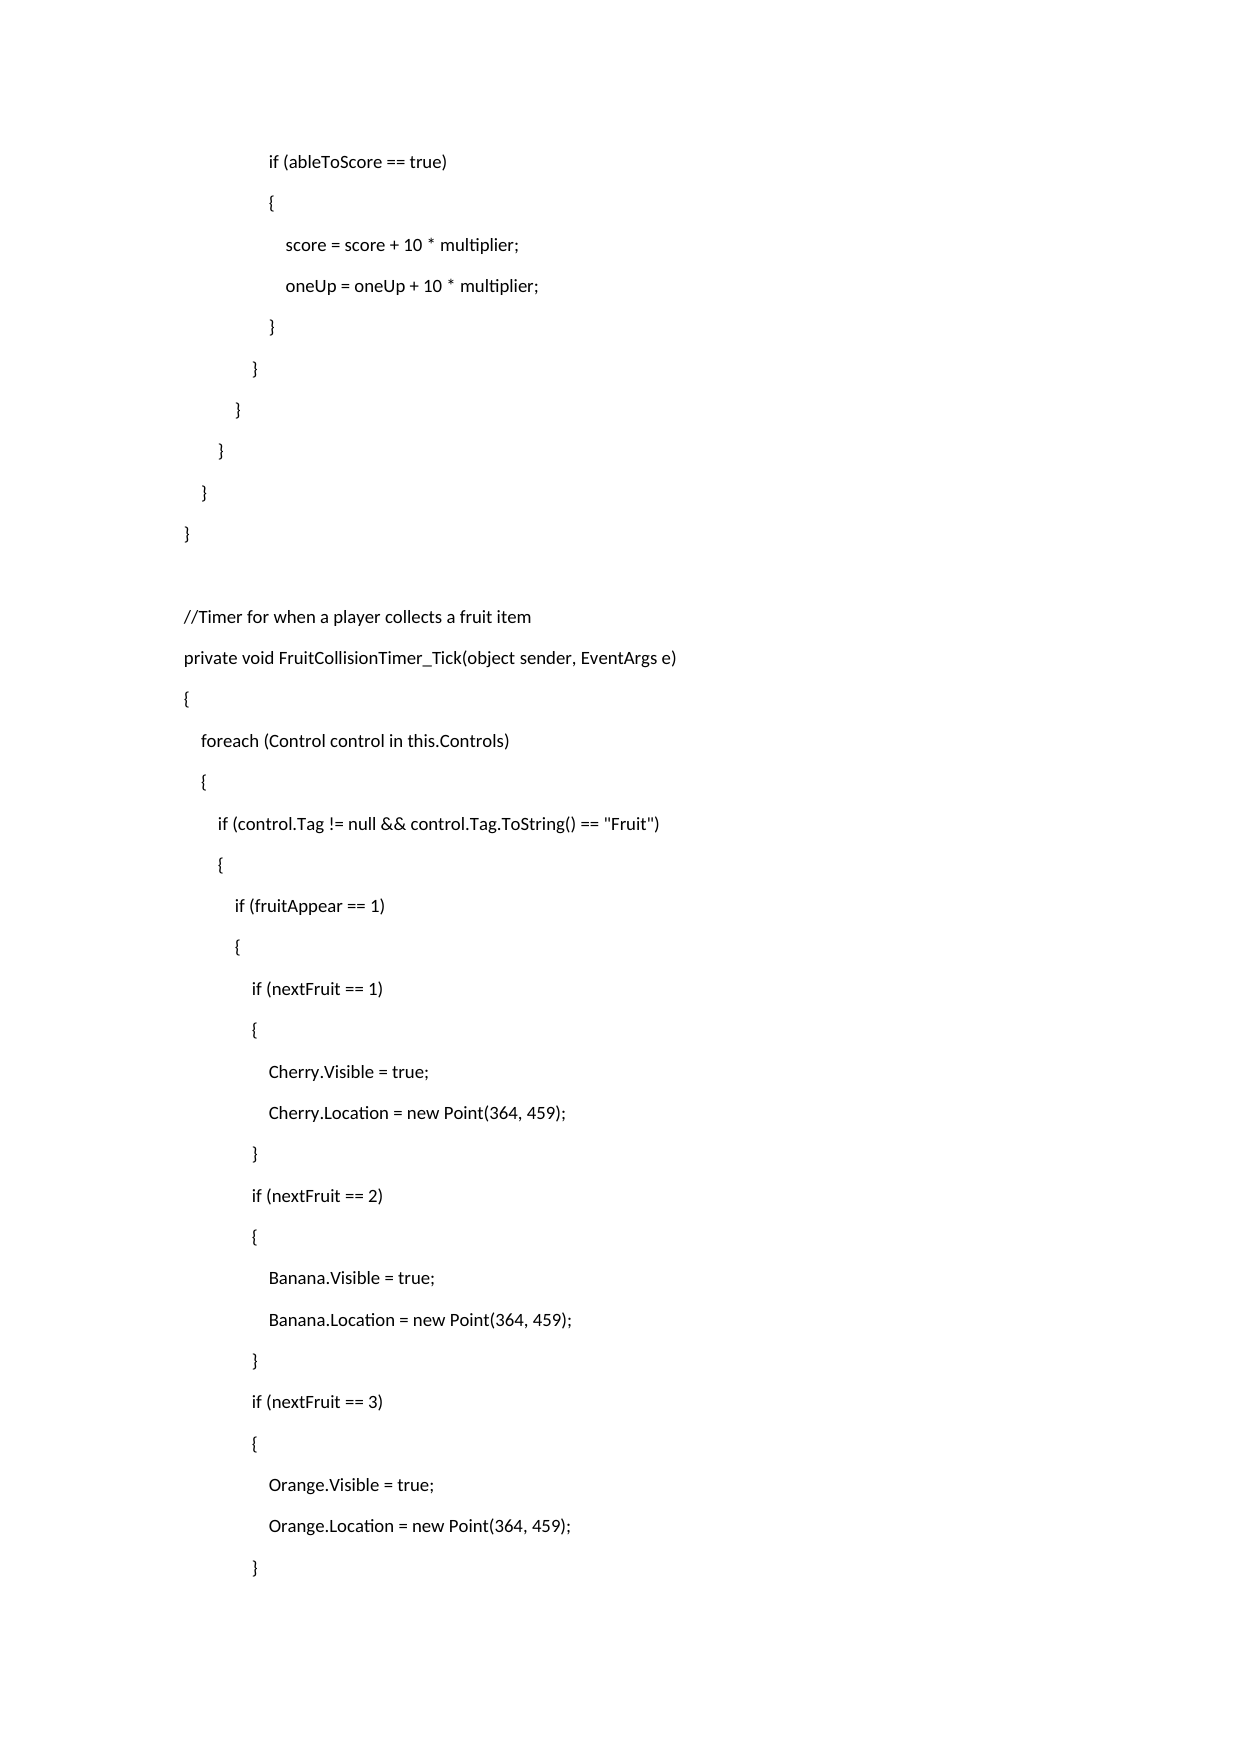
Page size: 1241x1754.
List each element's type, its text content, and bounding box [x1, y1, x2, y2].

text } [150, 439, 1090, 462]
text Orange.Location = new Point(364, 459); [150, 1515, 1090, 1538]
text score = score + 10 * multiplier; [150, 233, 1090, 256]
text Cherry.Location = new Point(364, 459); [150, 1101, 1090, 1124]
text { [150, 191, 1090, 214]
text if (control.Tag != null && control.Tag.ToString() == "Fruit") [150, 812, 1090, 834]
text //Timer for when a player collects a fruit item [150, 605, 1090, 628]
text Cherry.Visible = true; [150, 1060, 1090, 1083]
text { [150, 1018, 1090, 1041]
text } [150, 522, 1090, 545]
text { [150, 688, 1090, 711]
text { [150, 853, 1090, 876]
text if (fruitAppear == 1) [150, 894, 1090, 917]
text Orange.Visible = true; [150, 1473, 1090, 1496]
text } [150, 315, 1090, 338]
text { [150, 936, 1090, 959]
text if (nextFruit == 1) [150, 977, 1090, 1000]
text } [150, 1556, 1090, 1579]
text } [150, 1349, 1090, 1372]
text Banana.Visible = true; [150, 1267, 1090, 1289]
text oneUp = oneUp + 10 * multiplier; [150, 274, 1090, 297]
text } [150, 357, 1090, 380]
text } [150, 398, 1090, 421]
text { [150, 770, 1090, 793]
text if (nextFruit == 2) [150, 1184, 1090, 1207]
text } [150, 1142, 1090, 1165]
text Banana.Location = new Point(364, 459); [150, 1308, 1090, 1331]
text private void FruitCollisionTimer_Tick(object sender, EventArgs e) [150, 646, 1090, 669]
text { [150, 1432, 1090, 1455]
text if (ableToScore == true) [150, 150, 1090, 173]
text foreach (Control control in this.Controls) [150, 729, 1090, 752]
text if (nextFruit == 3) [150, 1391, 1090, 1413]
text } [150, 481, 1090, 504]
text { [150, 1225, 1090, 1248]
